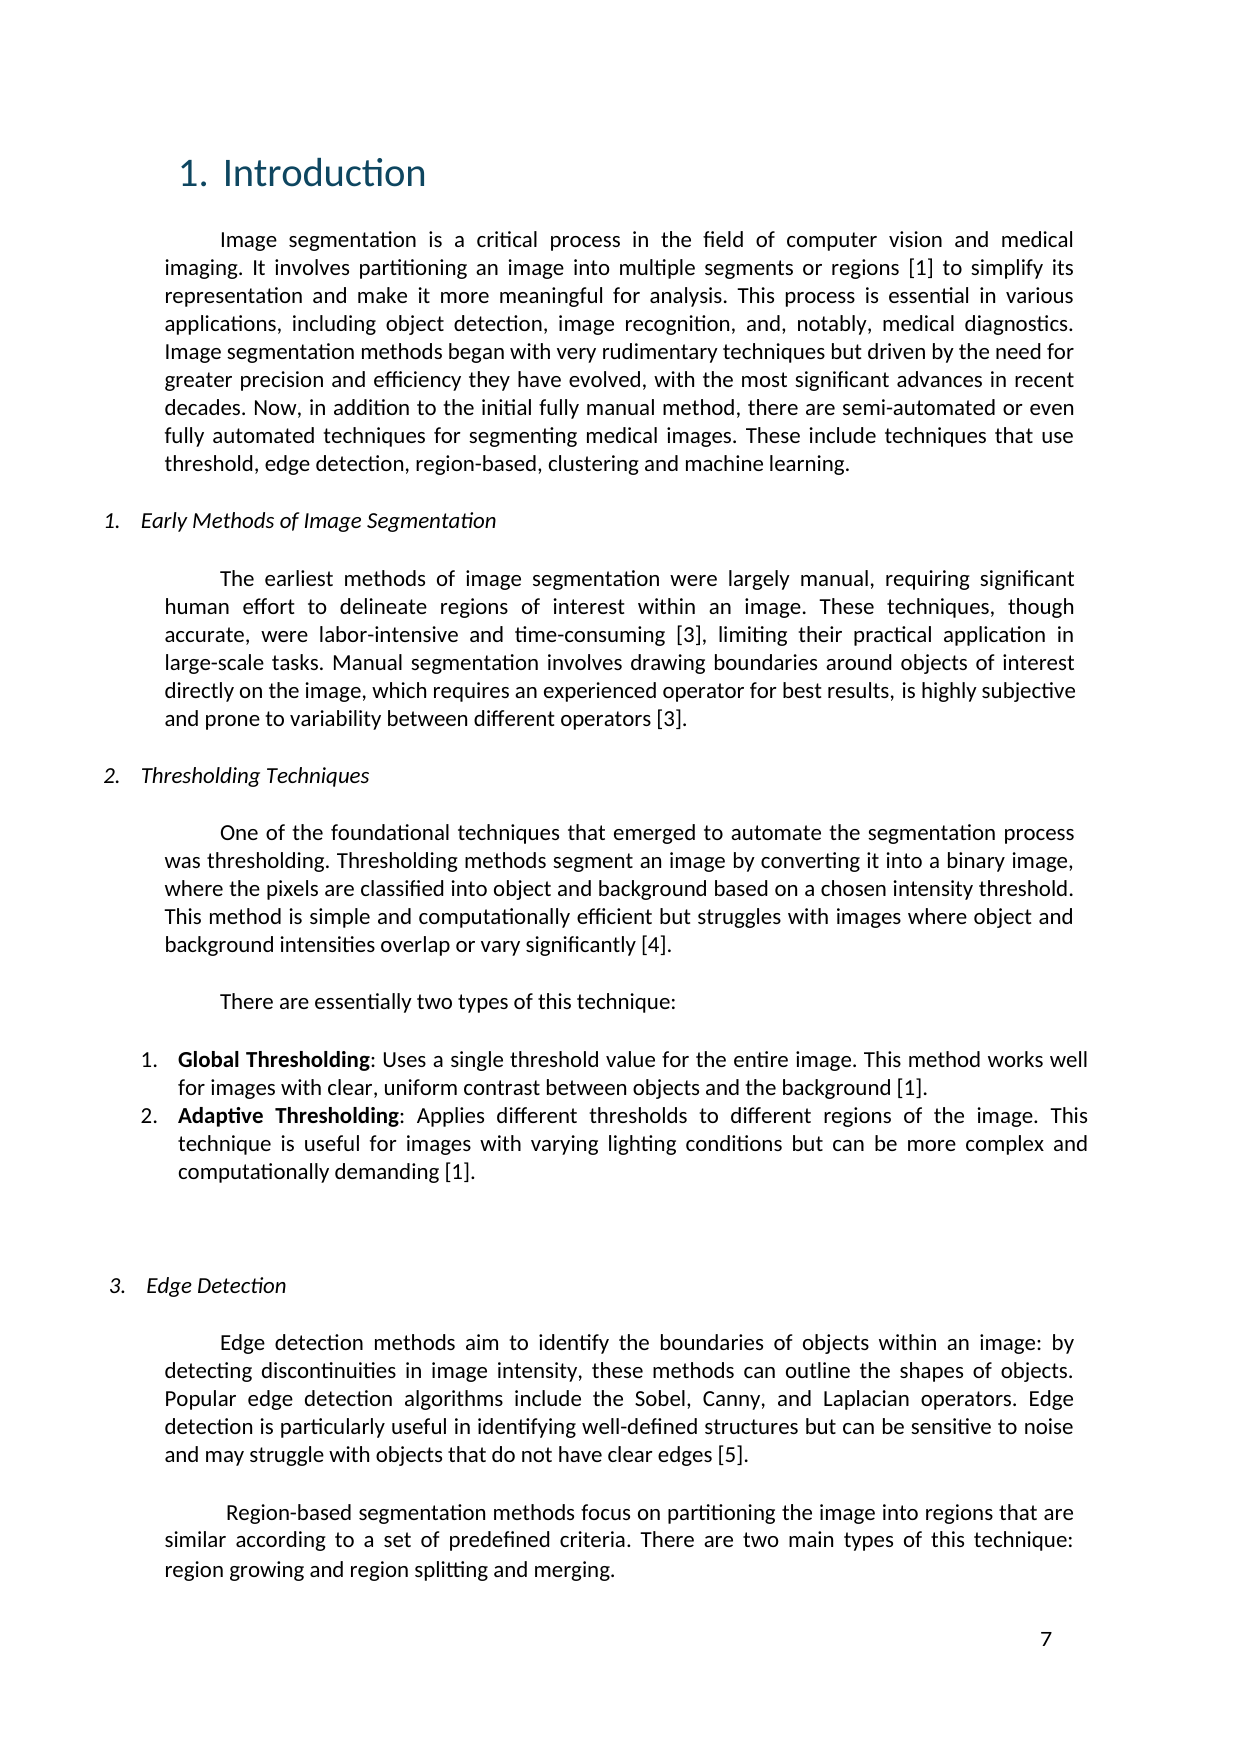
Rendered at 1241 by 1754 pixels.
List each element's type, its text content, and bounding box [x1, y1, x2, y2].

text Edge detection methods aim to identify the boundaries of objects within an image: by detecting discontinuities in image intensity, these methods can outline the shapes of objects. Popular edge detection algorithms include the Sobel, Canny, and Laplacian operators. Edge detection is particularly useful in identifying well-defined structures but can be sensitive to noise and may struggle with objects that do not have clear edges [5]. [164, 1328, 1076, 1468]
text One of the foundational techniques that emerged to automate the segmentation process was thresholding. Thresholding methods segment an image by converting it into a binary image, where the pixels are classified into object and background based on a chosen intensity threshold. This method is simple and computationally efficient but struggles with images where object and background intensities overlap or vary significantly [4]. [164, 818, 1076, 958]
subtitle Early Methods of Image Segmentation [103, 507, 1089, 534]
text The earliest methods of image segmentation were largely manual, requiring significant human effort to delineate regions of interest within an image. These techniques, though accurate, were labor-intensive and time-consuming [3], limiting their practical application in large-scale tasks. Manual segmentation involves drawing boundaries around objects of interest directly on the image, which requires an experienced operator for best results, is highly subjective and prone to variability between different operators [3]. [164, 564, 1076, 732]
list Global Thresholding: Uses a single threshold value for the entire image. This method works well for images with clear, uniform contrast between objects and the background [1]. [140, 1045, 1089, 1101]
list Adaptive Thresholding: Applies different thresholds to different regions of the image. This technique is useful for images with varying lighting conditions but can be more complex and computationally demanding [1]. [140, 1101, 1089, 1185]
text Region-based segmentation methods focus on partitioning the image into regions that are similar according to a set of predefined criteria. There are two main types of this technique: region growing and region splitting and merging. [164, 1498, 1076, 1583]
subtitle Edge Detection [109, 1271, 1089, 1299]
text Image segmentation is a critical process in the field of computer vision and medical imaging. It involves partitioning an image into multiple segments or regions [1] to simplify its representation and make it more meaningful for analysis. This process is essential in various applications, including object detection, image recognition, and, notably, medical diagnostics. Image segmentation methods began with very rudimentary techniques but driven by the need for greater precision and efficiency they have evolved, with the most significant advances in recent decades. Now, in addition to the initial fully manual method, there are semi-automated or even fully automated techniques for segmenting medical images. These include techniques that use threshold, edge detection, region-based, clustering and machine learning. [164, 225, 1076, 477]
subtitle Thresholding Techniques [103, 761, 1089, 789]
subtitle Introduction [178, 146, 1232, 196]
text There are essentially two types of this technique: [145, 987, 1232, 1016]
